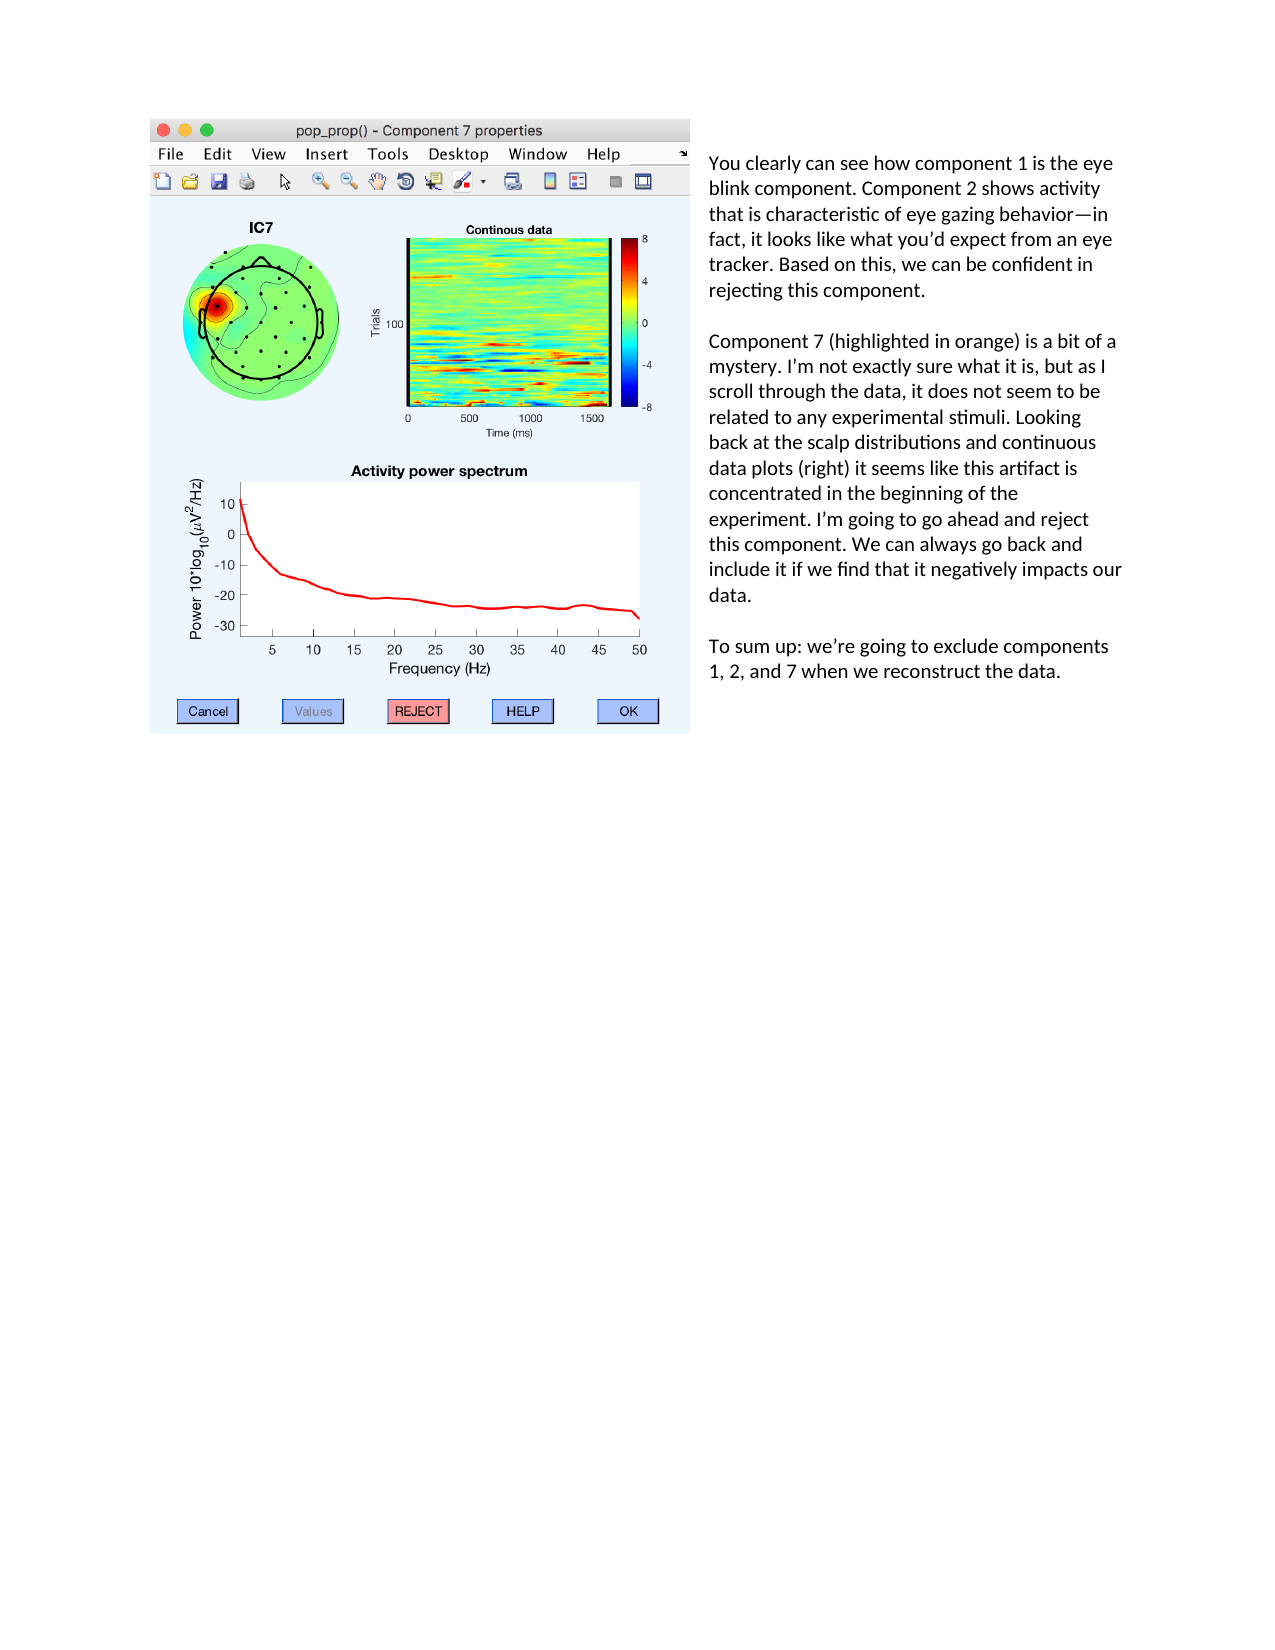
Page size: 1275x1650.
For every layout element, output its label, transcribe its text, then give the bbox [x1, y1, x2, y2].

picture [150, 119, 690, 734]
text You clearly can see how component 1 is the eye blink component. Component 2 shows activity that is characteristic of eye gazing behavior—in fact, it looks like what you’d expect from an eye tracker. Based on this, we can be confident in rejecting this component. [690, 150, 1125, 302]
text Component 7 (highlighted in orange) is a bit of a mystery. I’m not exactly sure what it is, but as I scroll through the data, it does not seem to be related to any experimental stimuli. Looking back at the scalp distributions and continuous data plots (right) it seems like this artifact is concentrated in the beginning of the experiment. I’m going to go ahead and reject this component. We can always go back and include it if we find that it negatively impacts our data. [690, 328, 1125, 607]
text To sum up: we’re going to exclude components 1, 2, and 7 when we reconstruct the data. [690, 633, 1125, 684]
